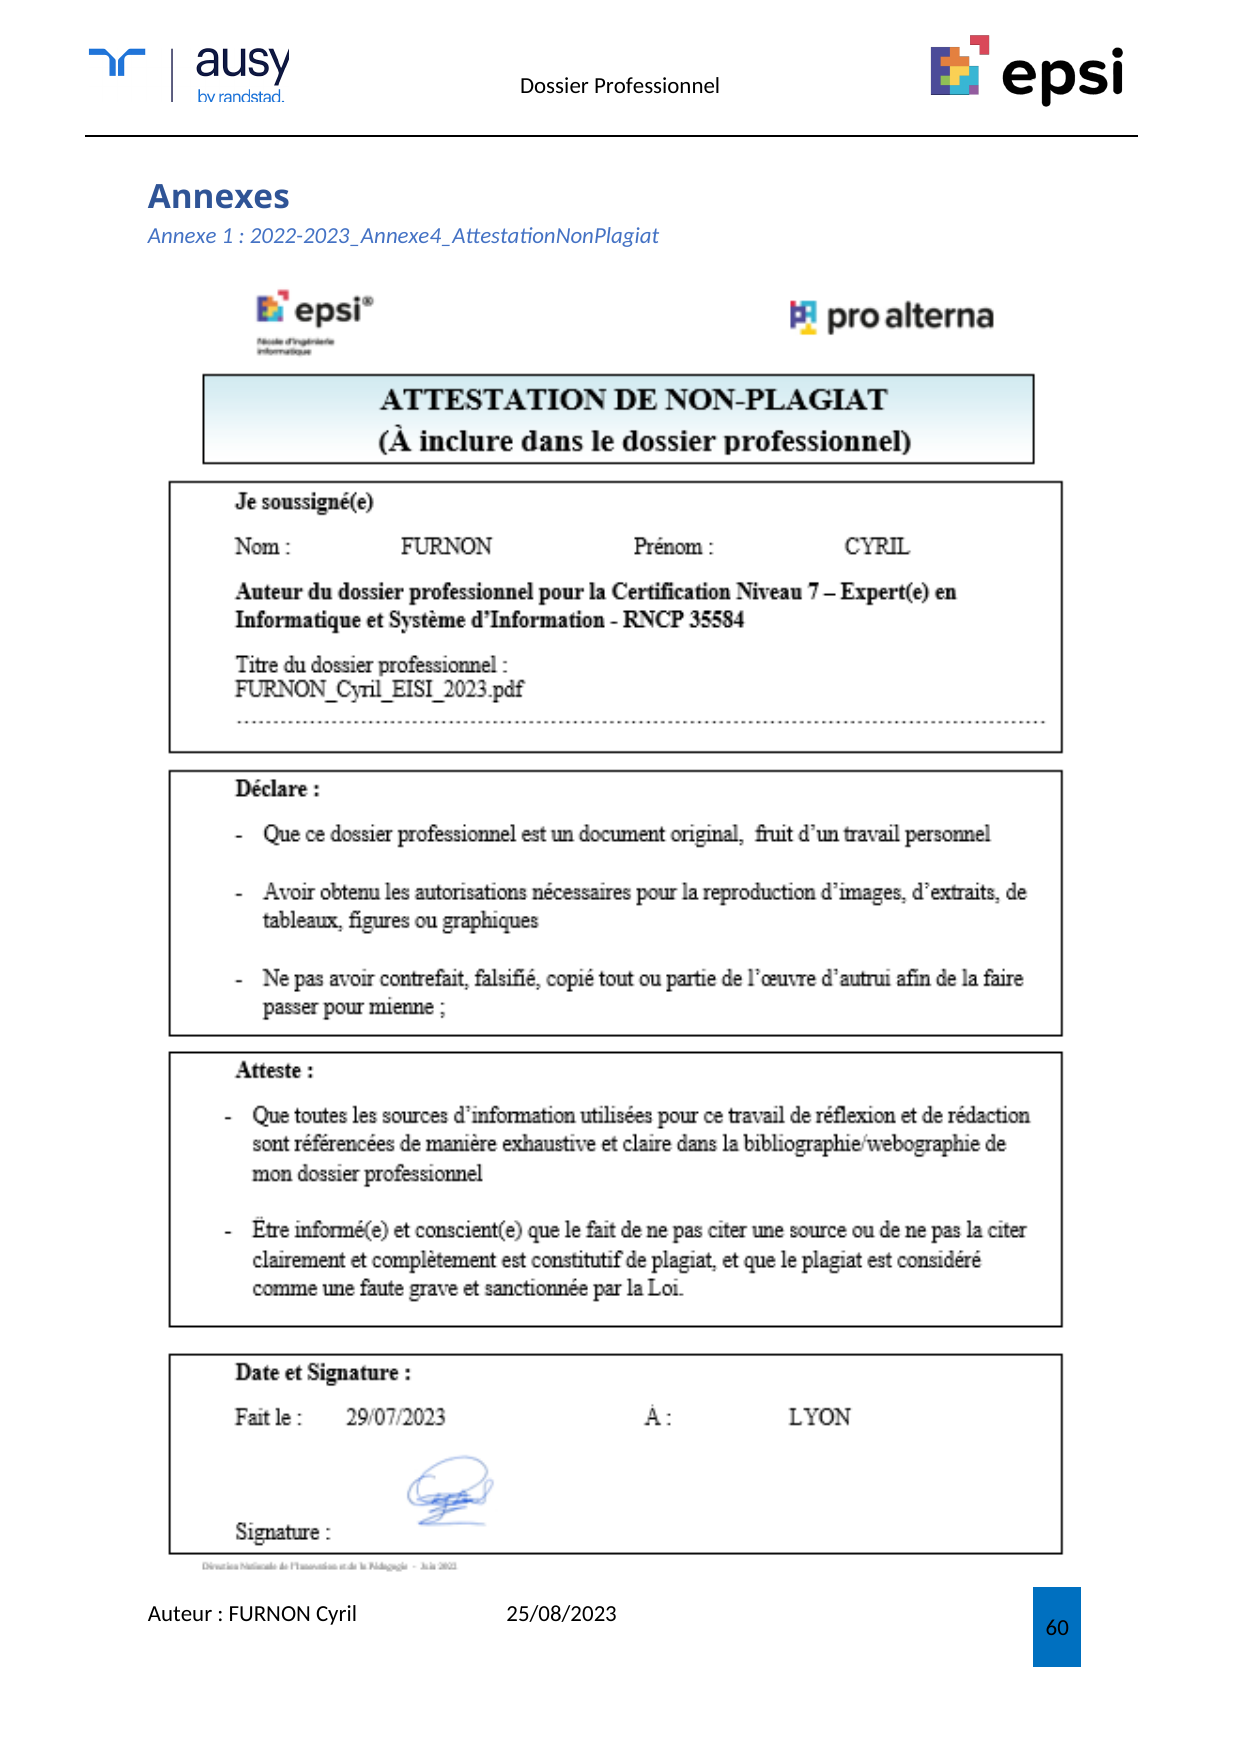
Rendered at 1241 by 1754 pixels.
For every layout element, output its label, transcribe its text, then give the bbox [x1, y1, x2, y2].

picture [88, 48, 289, 102]
subtitle Annexes [148, 173, 1093, 218]
picture [150, 272, 1073, 1576]
text Annexe 1 : 2022-2023_Annexe4_AttestationNonPlagiat [148, 222, 1093, 249]
